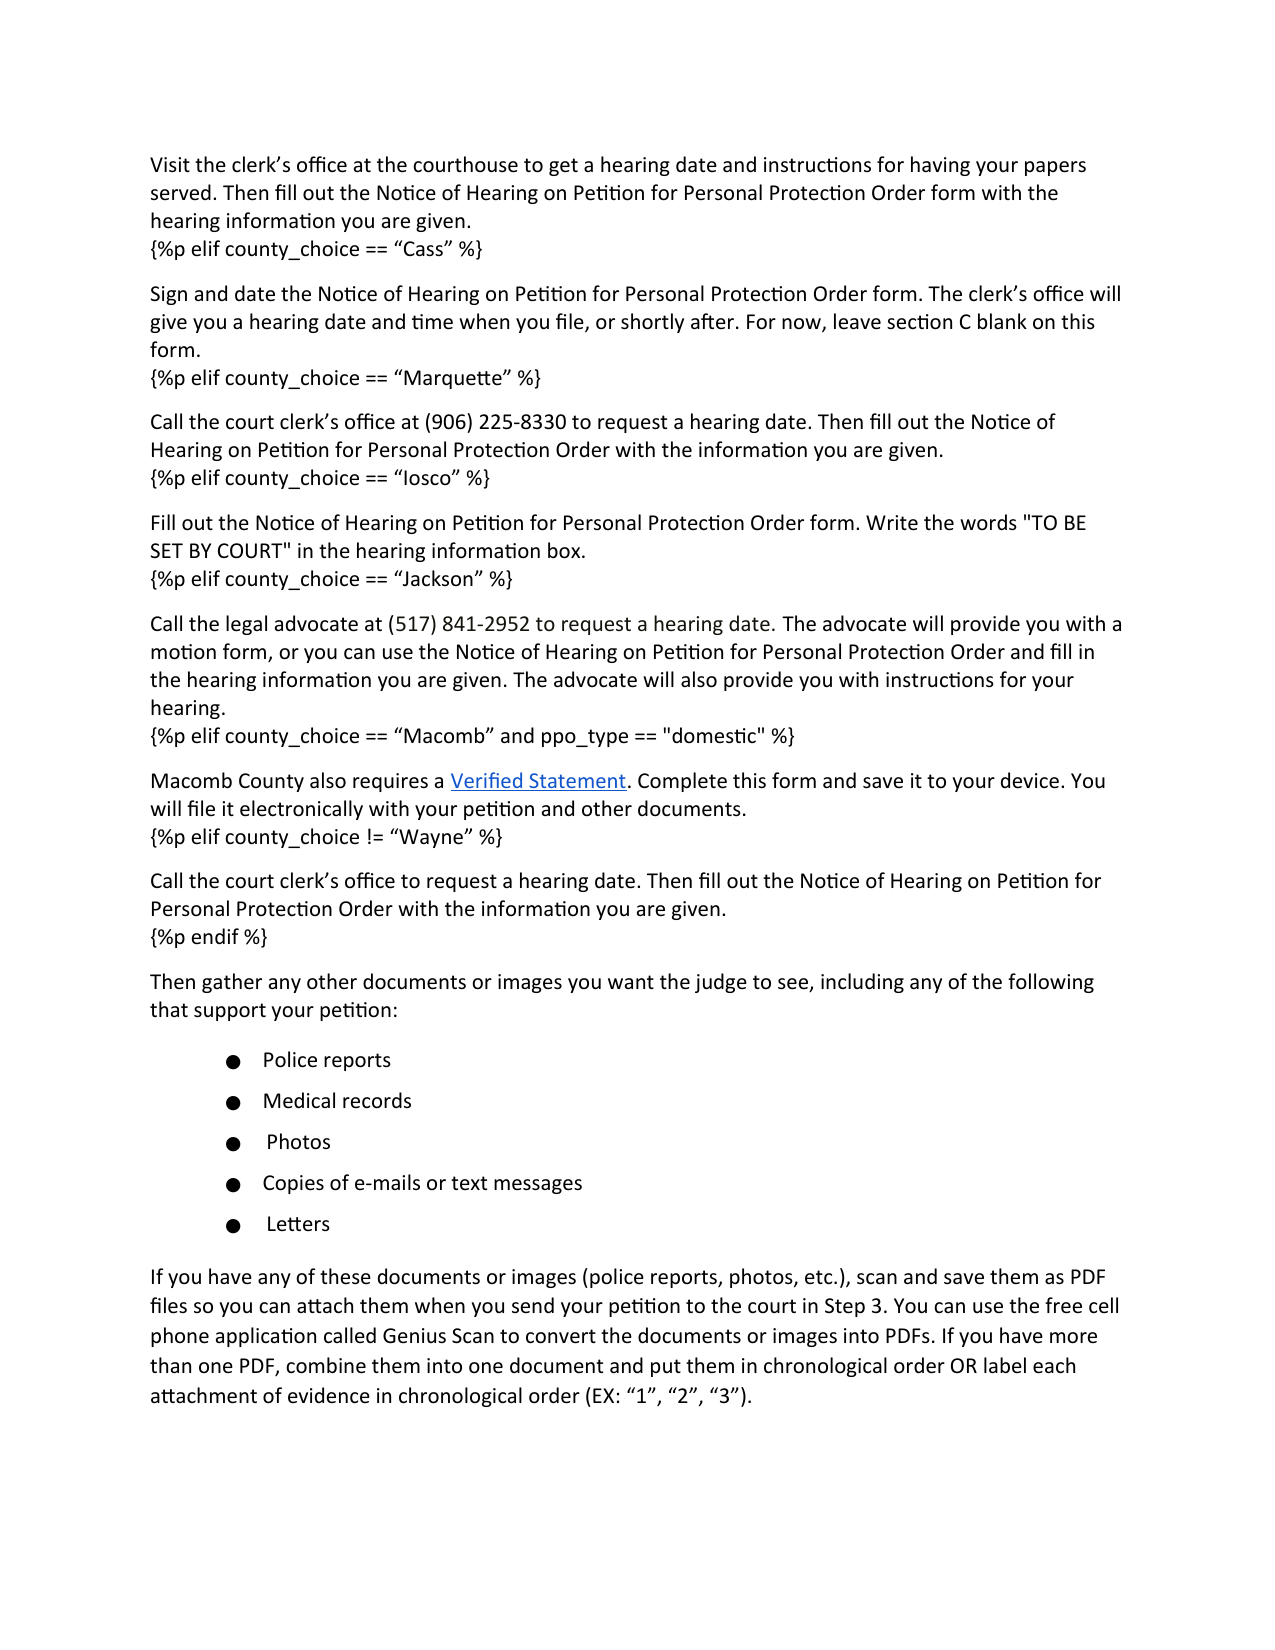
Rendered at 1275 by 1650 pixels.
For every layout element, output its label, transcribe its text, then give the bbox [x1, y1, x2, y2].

text Call the court clerk’s office at (906) 225-8330 to request a hearing date. Then fill out the Notice of Hearing on Petition for Personal Protection Order with the information you are given. [150, 407, 1125, 463]
text {%p endif %} [150, 922, 1125, 951]
text {%p elif county_choice == “Iosco” %} [150, 463, 1125, 492]
list Medical records [225, 1081, 1125, 1119]
text Visit the clerk’s office at the courthouse to get a hearing date and instructions for having your papers served. Then fill out the Notice of Hearing on Petition for Personal Protection Order form with the hearing information you are given. [150, 150, 1125, 234]
text Sign and date the Notice of Hearing on Petition for Personal Protection Order form. The clerk’s office will give you a hearing date and time when you file, or shortly after. For now, leave section C blank on this form. [150, 279, 1125, 363]
text {%p elif county_choice == “Macomb” and ppo_type == "domestic" %} [150, 721, 1125, 749]
text {%p elif county_choice == “Jackson” %} [150, 564, 1125, 592]
text {%p elif county_choice == “Cass” %} [150, 234, 1125, 262]
list Copies of e-mails or text messages [225, 1163, 1125, 1201]
list Letters [225, 1204, 1125, 1242]
text {%p elif county_choice != “Wayne” %} [150, 822, 1125, 850]
text Then gather any other documents or images you want the judge to see, including any of the following that support your petition: [150, 967, 1125, 1023]
list Photos [225, 1122, 1125, 1160]
list Police reports [225, 1040, 1125, 1078]
text Call the legal advocate at (517) 841-2952 to request a hearing date. The advocate will provide you with a motion form, or you can use the Notice of Hearing on Petition for Personal Protection Order and fill in the hearing information you are given. The advocate will also provide you with instructions for your hearing. [150, 609, 1125, 721]
text Fill out the Notice of Hearing on Petition for Personal Protection Order form. Write the words "TO BE SET BY COURT" in the hearing information box. [150, 508, 1125, 564]
text Call the court clerk’s office to request a hearing date. Then fill out the Notice of Hearing on Petition for Personal Protection Order with the information you are given. [150, 866, 1125, 922]
text Macomb County also requires a Verified Statement. Complete this form and save it to your device. You will file it electronically with your petition and other documents. [150, 766, 1125, 822]
text If you have any of these documents or images (police reports, photos, etc.), scan and save them as PDF files so you can attach them when you send your petition to the court in Step 3. You can use the free cell phone application called Genius Scan to convert the documents or images into PDFs. If you have more than one PDF, combine them into one document and put them in chronological order OR label each attachment of evidence in chronological order (EX: “1”, “2”, “3”). [150, 1262, 1125, 1409]
text {%p elif county_choice == “Marquette” %} [150, 363, 1125, 391]
